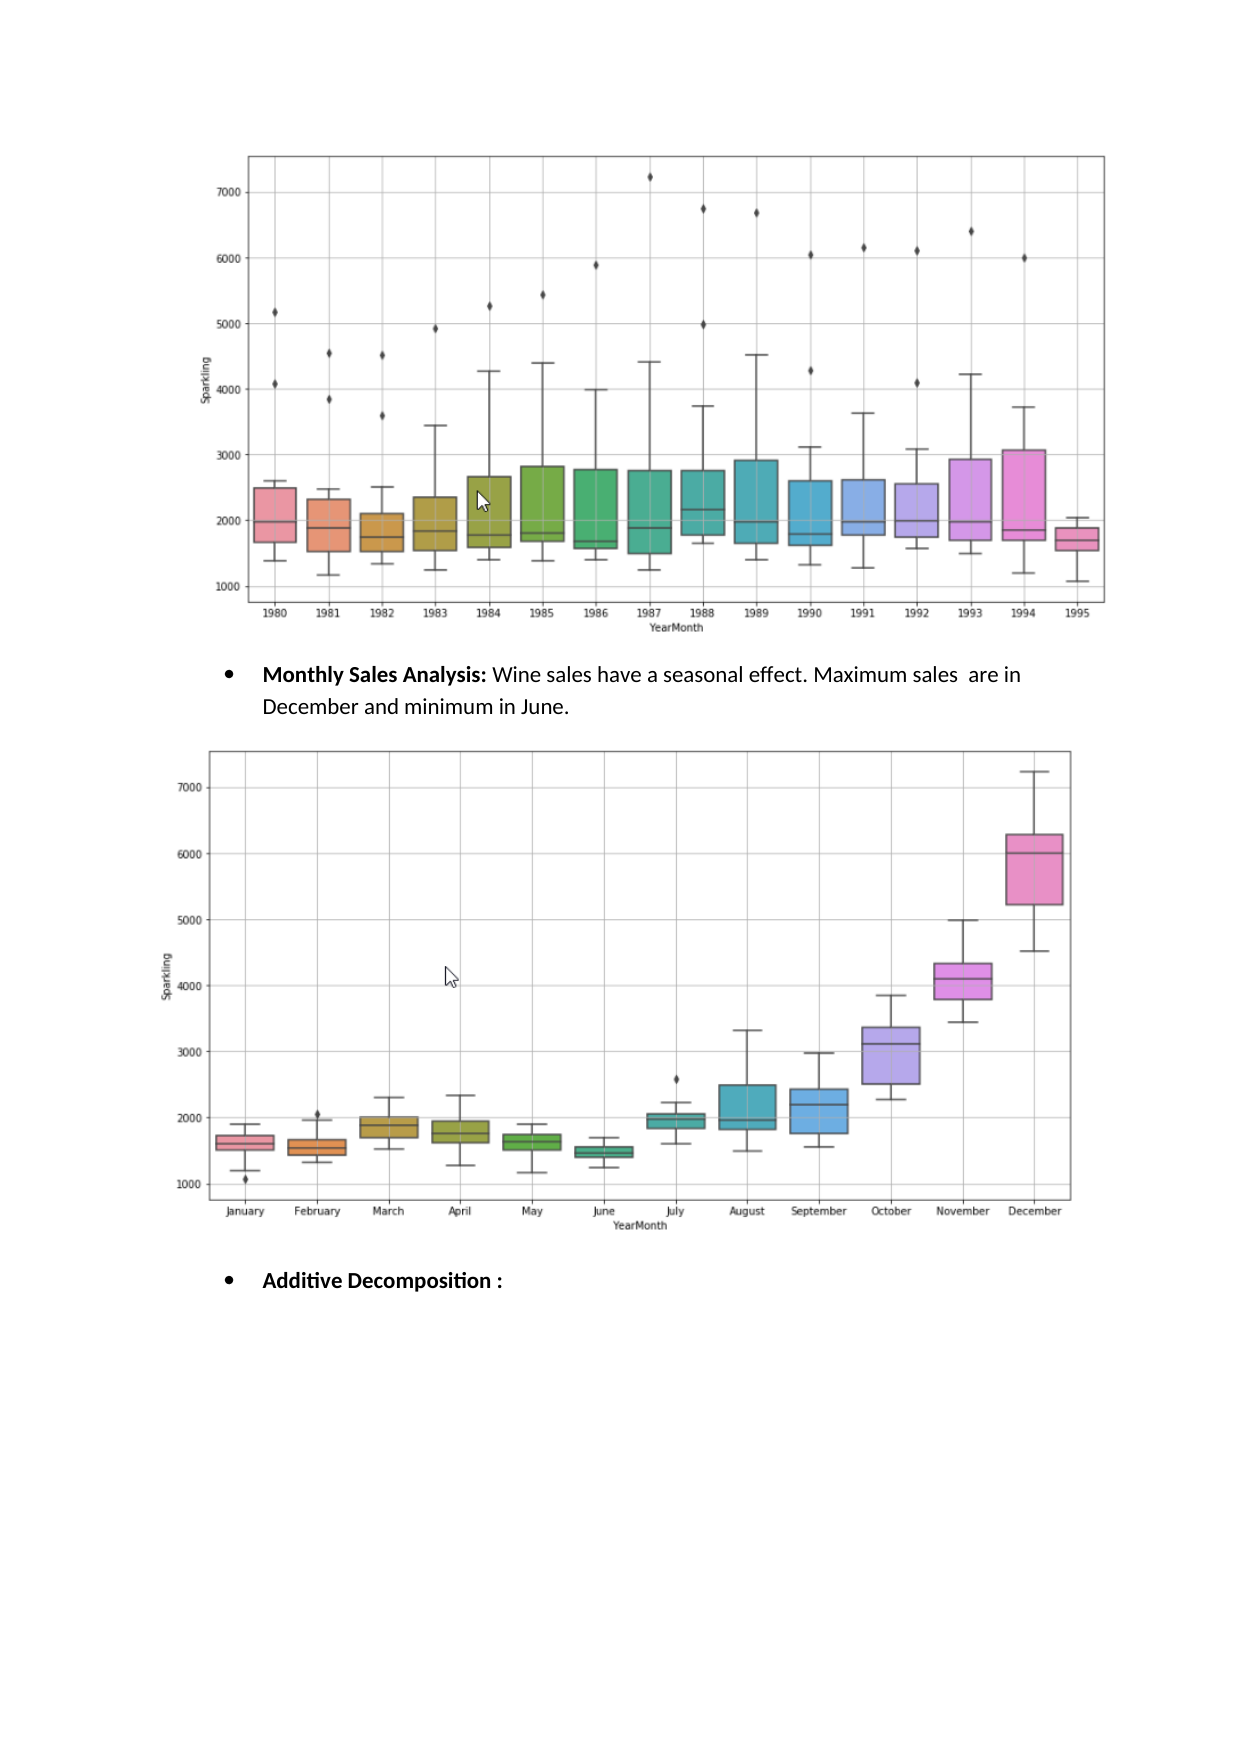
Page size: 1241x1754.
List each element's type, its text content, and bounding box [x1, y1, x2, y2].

list Monthly Sales Analysis: Wine sales have a seasonal effect. Maximum sales are in December and minimum in June. [225, 660, 1090, 720]
picture [150, 745, 1091, 1241]
list Additive Decomposition : [225, 1266, 1090, 1294]
picture [187, 150, 1128, 635]
